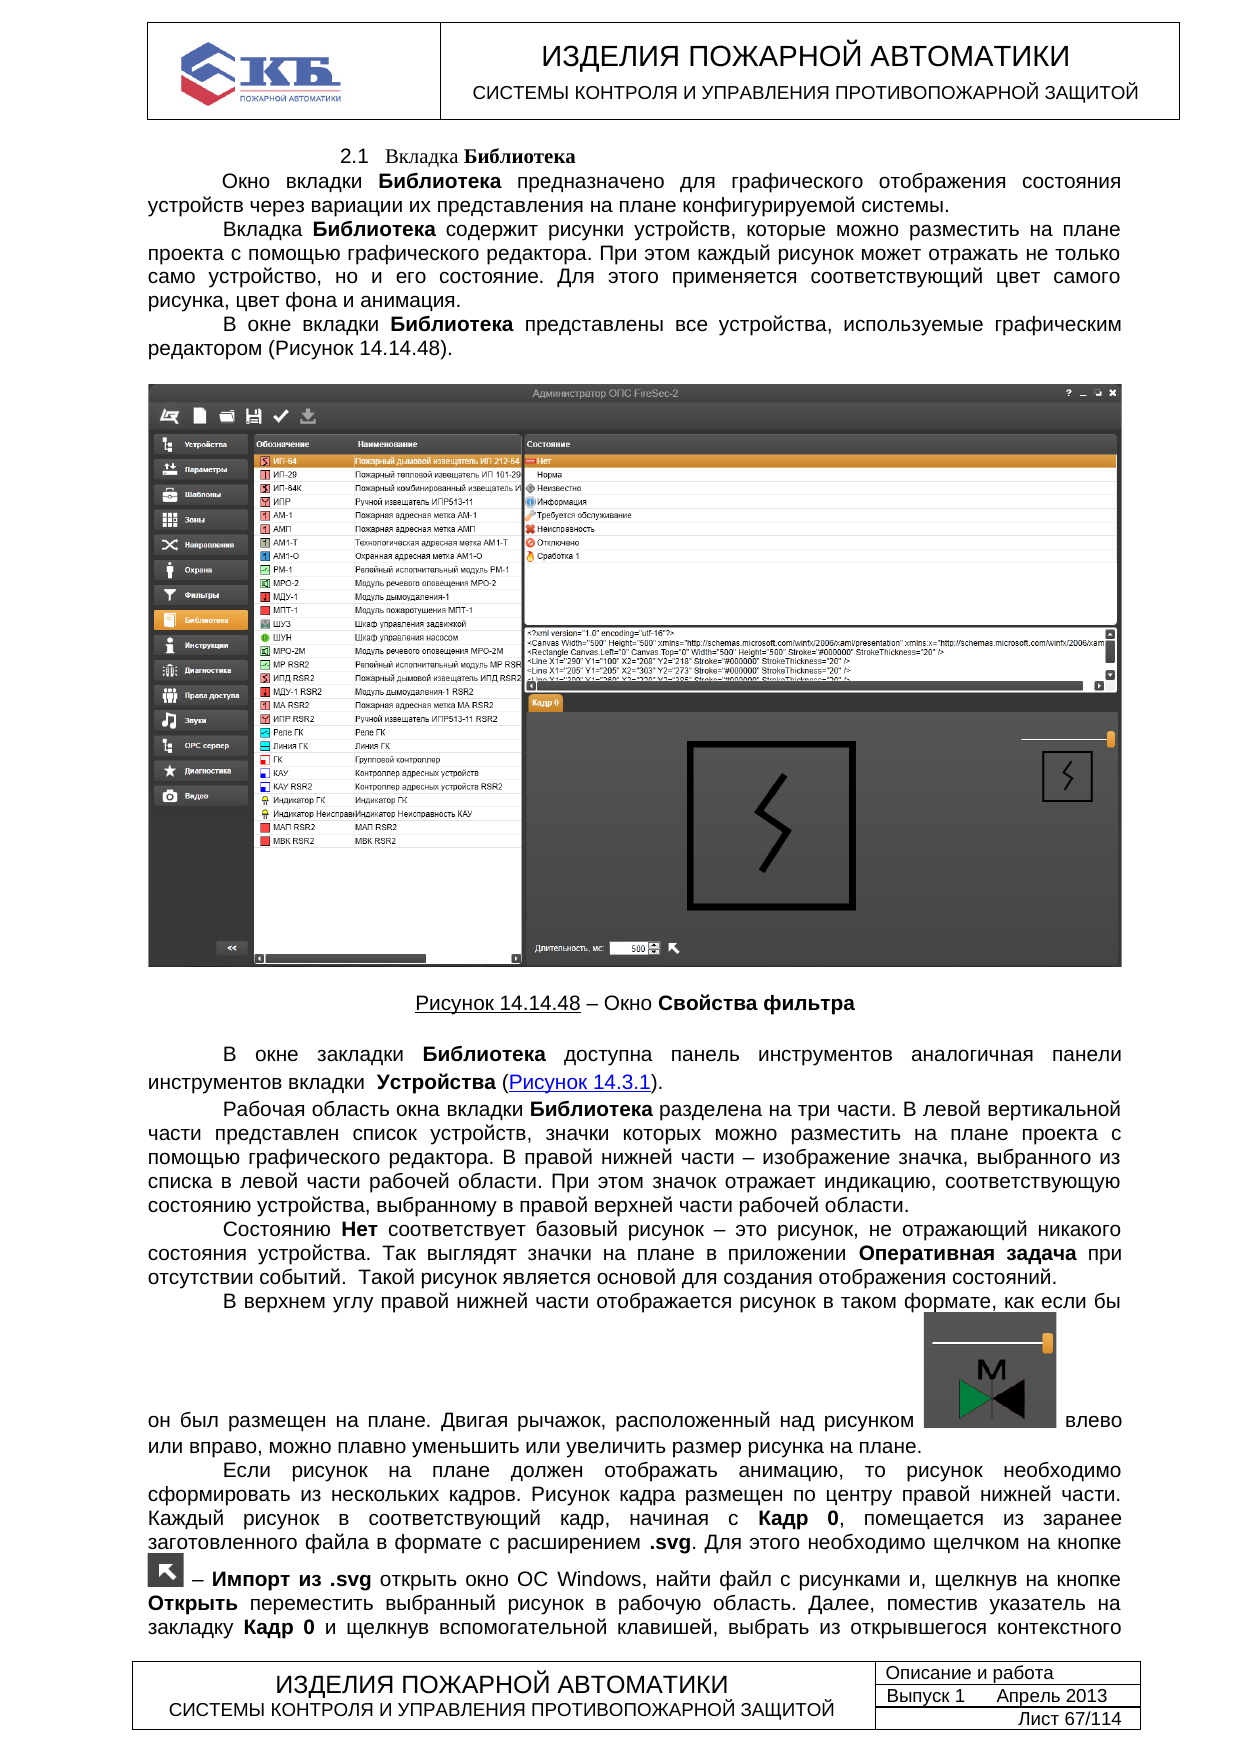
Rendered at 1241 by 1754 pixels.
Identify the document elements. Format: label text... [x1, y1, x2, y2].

list Вкладка Библиотека [340, 144, 1122, 168]
picture [177, 34, 354, 115]
list В верхнем углу правой нижней части отображается рисунок в таком формате, как если бы он был размещен на плане. Двигая рычажок, расположенный над рисунком влево или вправо, можно плавно уменьшить или увеличить размер рисунка на плане. [148, 1289, 1122, 1458]
text Окно вкладки Библиотека предназначено для графического отображения состояния устройств через вариации их представления на плане конфигурируемой системы. [148, 168, 1122, 216]
list Рабочая область окна вкладки Библиотека разделена на три части. В левой вертикальной части представлен список устройств, значки которых можно разместить на плане проекта с помощью графического редактора. В правой нижней части – изображение значка, выбранного из списка в левой части рабочей области. При этом значок отражает индикацию, соответствующую состоянию устройства, выбранному в правой верхней части рабочей области. [148, 1097, 1122, 1217]
list Вкладка Библиотека содержит рисунки устройств, которые можно разместить на плане проекта с помощью графического редактора. При этом каждый рисунок может отражать не только само устройство, но и его состояние. Для этого применяется соответствующий цвет самого рисунка, цвет фона и анимация. [148, 216, 1122, 312]
text Рисунок 14.14.48 – Окно Свойства фильтра [148, 991, 1122, 1015]
list В окне вкладки Библиотека представлены все устройства, используемые графическим редактором (Рисунок 14.14.48). [148, 312, 1122, 360]
picture [147, 1553, 184, 1587]
list В окне закладки Библиотека доступна панель инструментов аналогичная панели инструментов вкладки Устройства (Рисунок 14.3.1). [148, 1042, 1122, 1094]
list Состоянию Нет соответствует базовый рисунок – это рисунок, не отражающий никакого состояния устройства. Так выглядят значки на плане в приложении Оперативная задача при отсутствии событий. Такой рисунок является основой для создания отображения состояний. [148, 1217, 1122, 1289]
picture [923, 1312, 1057, 1428]
picture [148, 384, 1122, 967]
